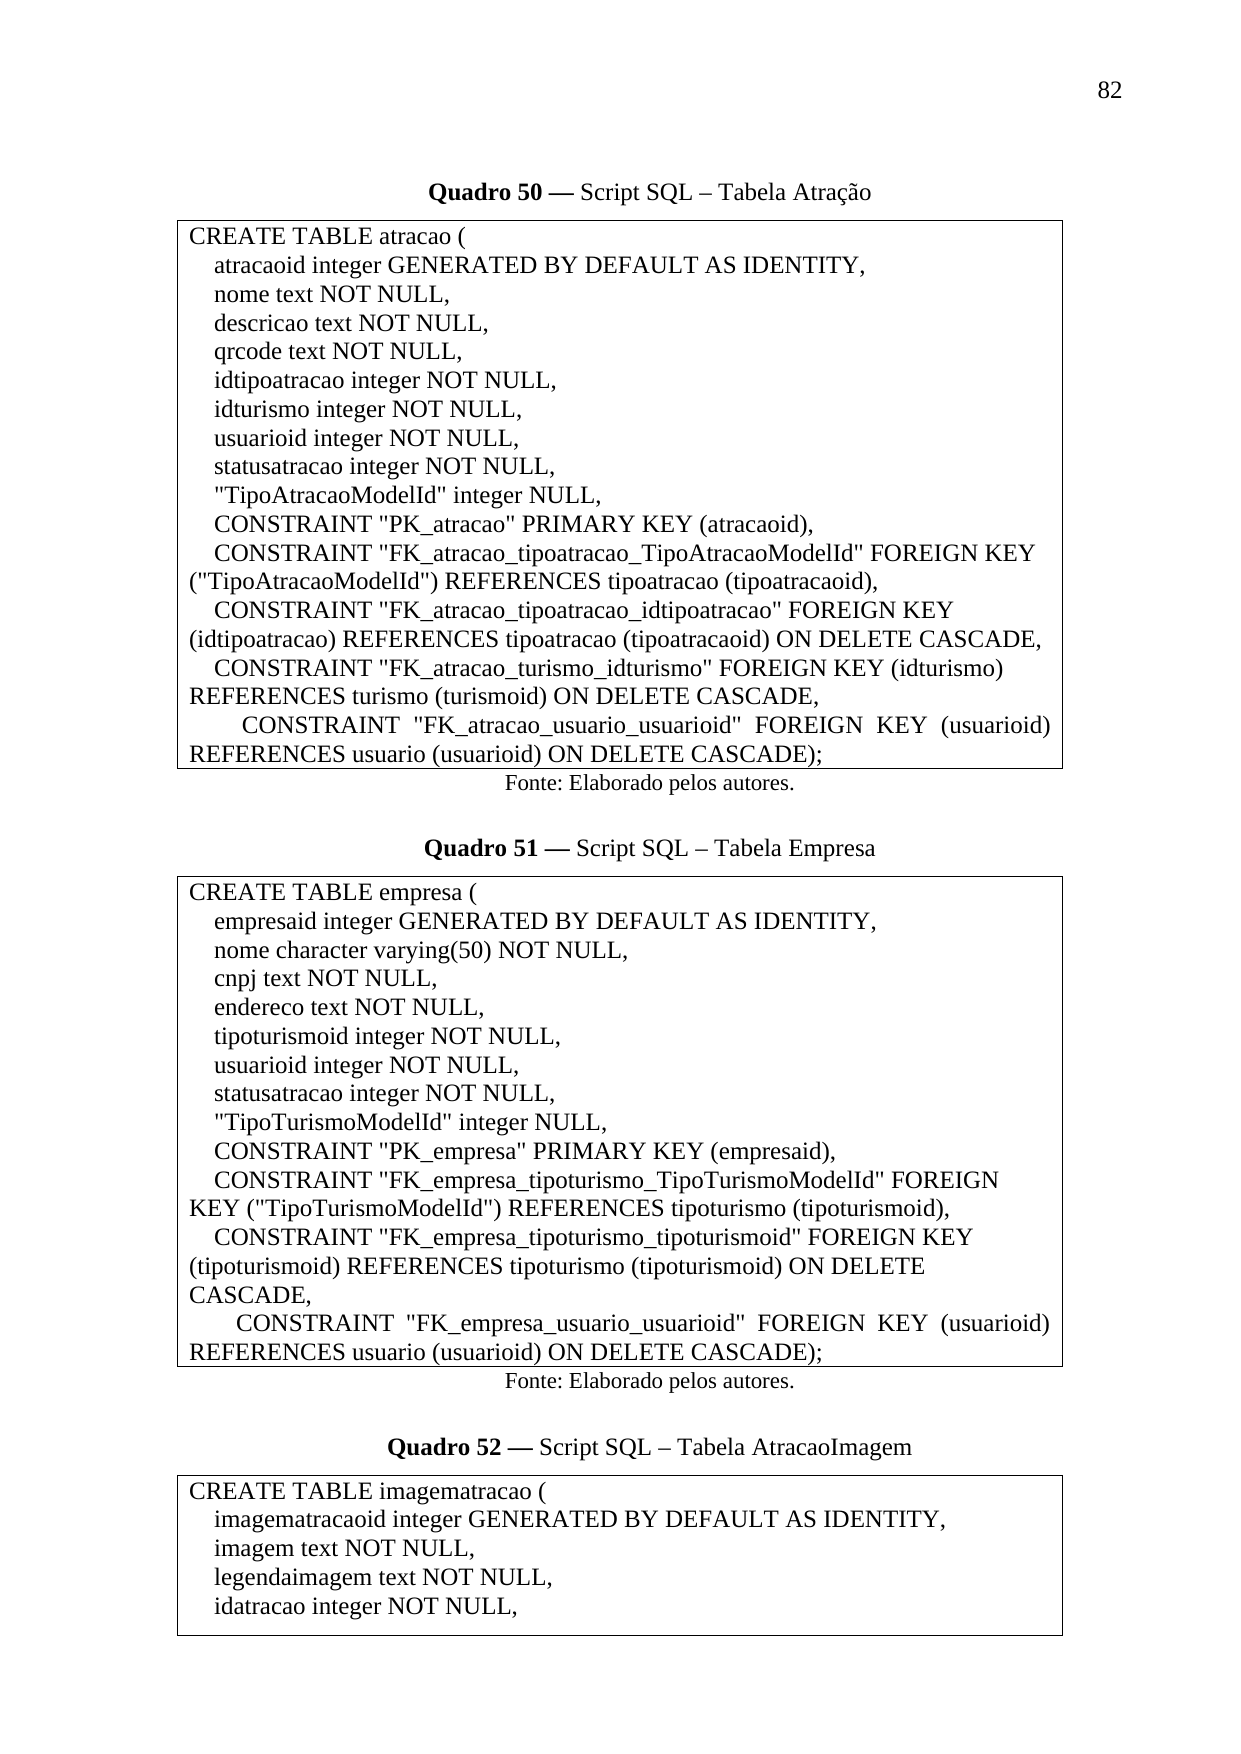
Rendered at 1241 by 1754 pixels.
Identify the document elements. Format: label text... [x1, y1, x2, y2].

table_header CREATE TABLE atracao ( atracaoid integer GENERATED BY DEFAULT AS IDENTITY, nome text NOT NULL, descricao text NOT NULL, qrcode text NOT NULL, idtipoatracao integer NOT NULL, idturismo integer NOT NULL, usuarioid integer NOT NULL, statusatracao integer NOT NULL, "TipoAtracaoModelId" integer NULL, CONSTRAINT "PK_atracao" PRIMARY KEY (atracaoid), CONSTRAINT "FK_atracao_tipoatracao_TipoAtracaoModelId" FOREIGN KEY ("TipoAtracaoModelId") REFERENCES tipoatracao (tipoatracaoid), CONSTRAINT "FK_atracao_tipoatracao_idtipoatracao" FOREIGN KEY (idtipoatracao) REFERENCES tipoatracao (tipoatracaoid) ON DELETE CASCADE, CONSTRAINT "FK_atracao_turismo_idturismo" FOREIGN KEY (idturismo) REFERENCES turismo (turismoid) ON DELETE CASCADE, CONSTRAINT "FK_atracao_usuario_usuarioid" FOREIGN KEY (usuarioid) REFERENCES usuario (usuarioid) ON DELETE CASCADE); [178, 221, 1062, 768]
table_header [178, 1476, 1062, 1635]
text Fonte: Elaborado pelos autores. [177, 1367, 1122, 1393]
text Quadro 51 — Script SQL – Tabela Empresa [177, 833, 1122, 862]
text Fonte: Elaborado pelos autores. [177, 769, 1122, 795]
table_header CREATE TABLE empresa ( empresaid integer GENERATED BY DEFAULT AS IDENTITY, nome character varying(50) NOT NULL, cnpj text NOT NULL, endereco text NOT NULL, tipoturismoid integer NOT NULL, usuarioid integer NOT NULL, statusatracao integer NOT NULL, "TipoTurismoModelId" integer NULL, CONSTRAINT "PK_empresa" PRIMARY KEY (empresaid), CONSTRAINT "FK_empresa_tipoturismo_TipoTurismoModelId" FOREIGN KEY ("TipoTurismoModelId") REFERENCES tipoturismo (tipoturismoid), CONSTRAINT "FK_empresa_tipoturismo_tipoturismoid" FOREIGN KEY (tipoturismoid) REFERENCES tipoturismo (tipoturismoid) ON DELETE CASCADE, CONSTRAINT "FK_empresa_usuario_usuarioid" FOREIGN KEY (usuarioid) REFERENCES usuario (usuarioid) ON DELETE CASCADE); [178, 877, 1062, 1366]
text Quadro 50 — Script SQL – Tabela Atração [177, 177, 1122, 206]
text Quadro 52 — Script SQL – Tabela AtracaoImagem [177, 1432, 1122, 1460]
